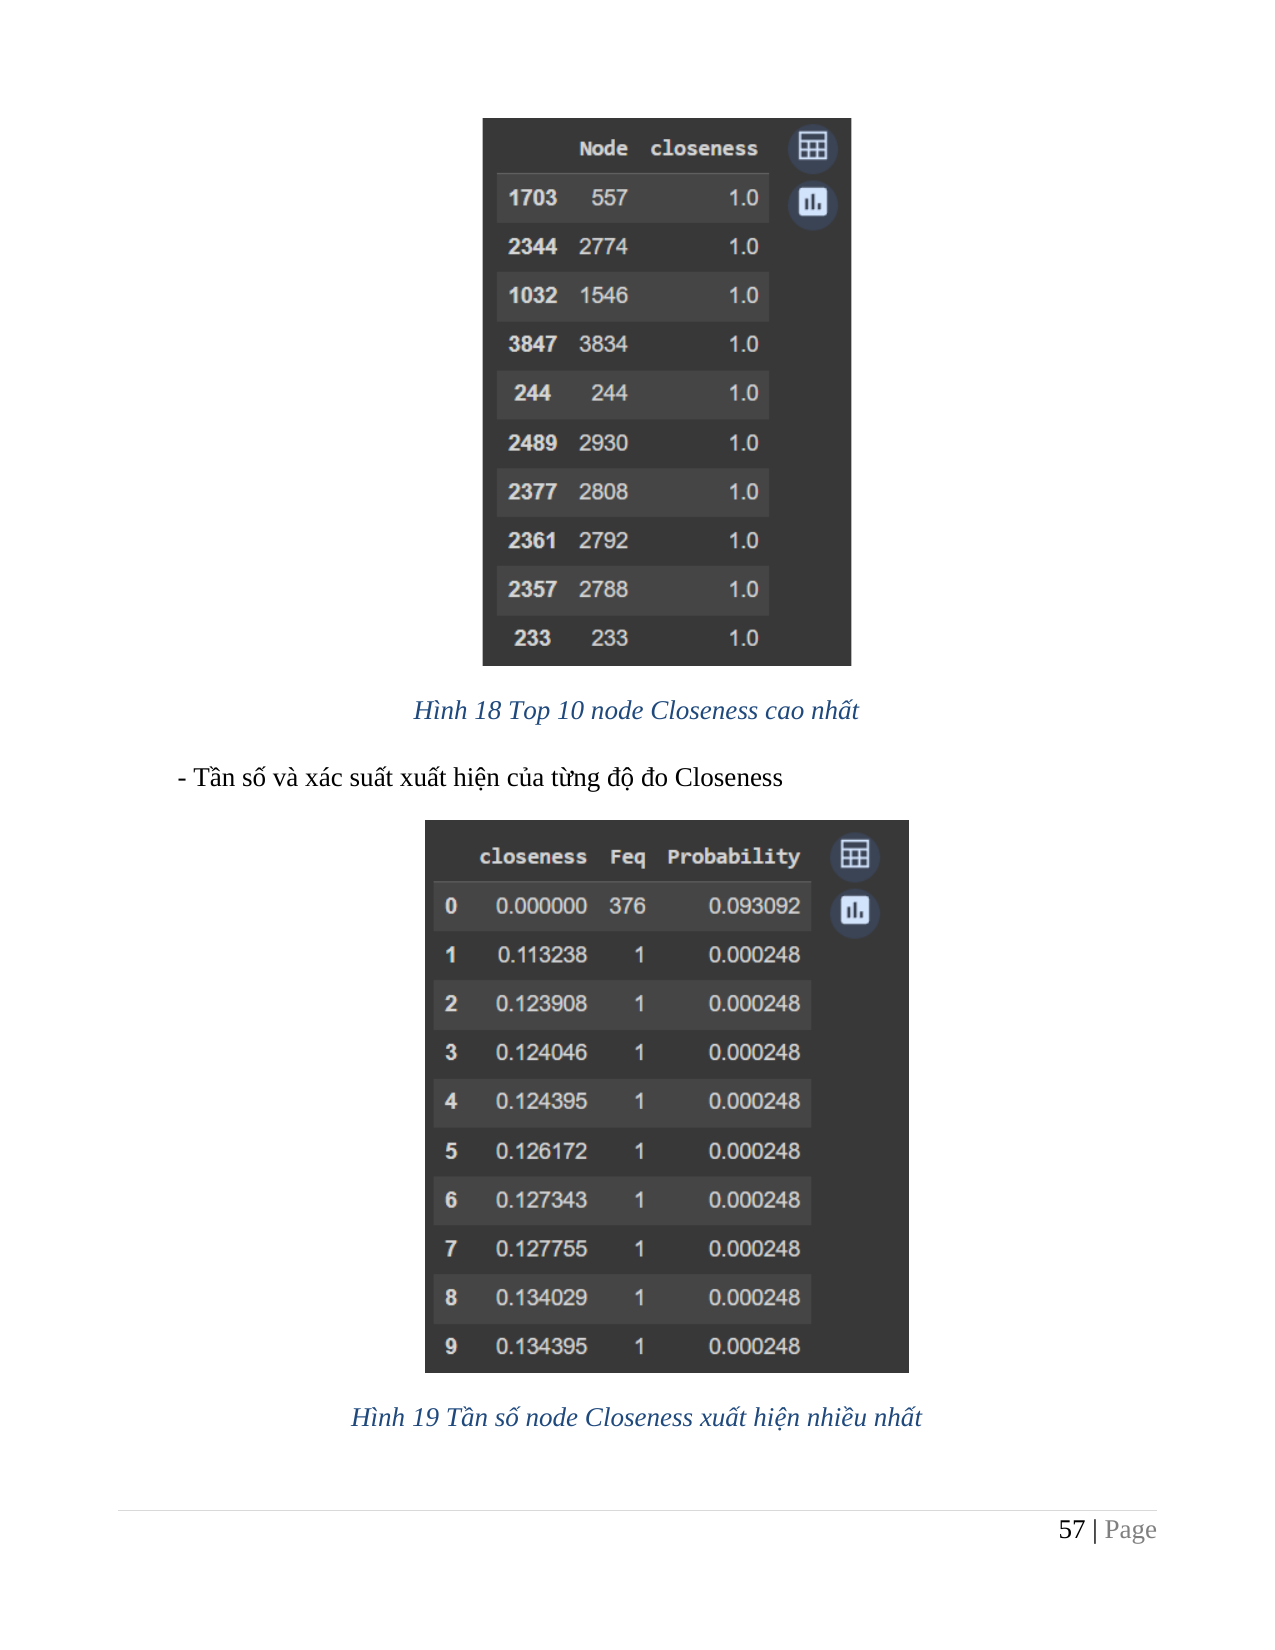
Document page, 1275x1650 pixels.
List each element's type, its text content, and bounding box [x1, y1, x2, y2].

picture [482, 118, 852, 666]
text - Tần số và xác suất xuất hiện của từng độ đo Closeness [118, 761, 1157, 792]
text Hình 18 Top 10 node Closeness cao nhất [118, 694, 1157, 725]
text Hình 19 Tần số node Closeness xuất hiện nhiều nhất [118, 1401, 1157, 1432]
picture [425, 820, 909, 1373]
